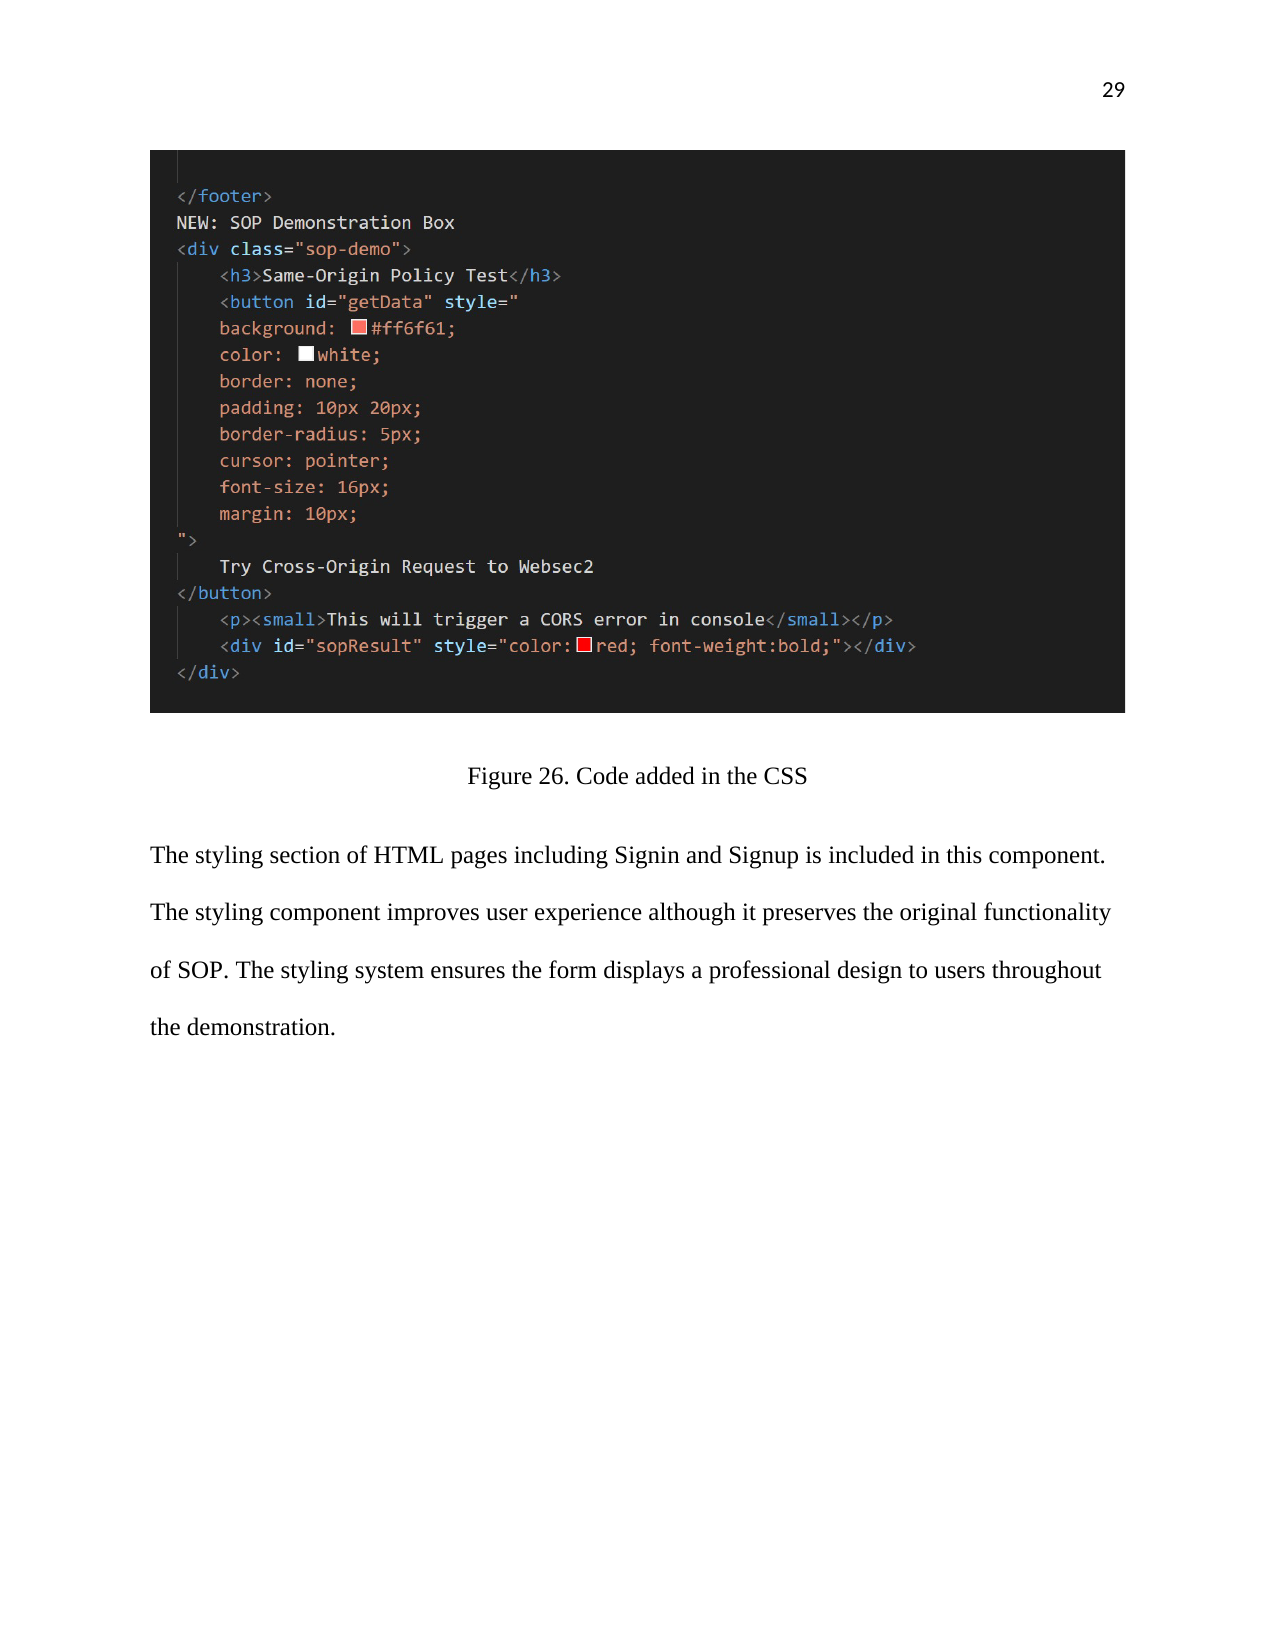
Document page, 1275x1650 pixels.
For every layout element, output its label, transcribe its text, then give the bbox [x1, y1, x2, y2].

text The styling section of HTML pages including Signin and Signup is included in this component. The styling component improves user experience although it preserves the original functionality of SOP. The styling system ensures the form displays a professional design to users throughout the demonstration. [150, 840, 1125, 1041]
text Figure 26. Code added in the CSS [150, 761, 1125, 790]
picture [150, 150, 1125, 713]
